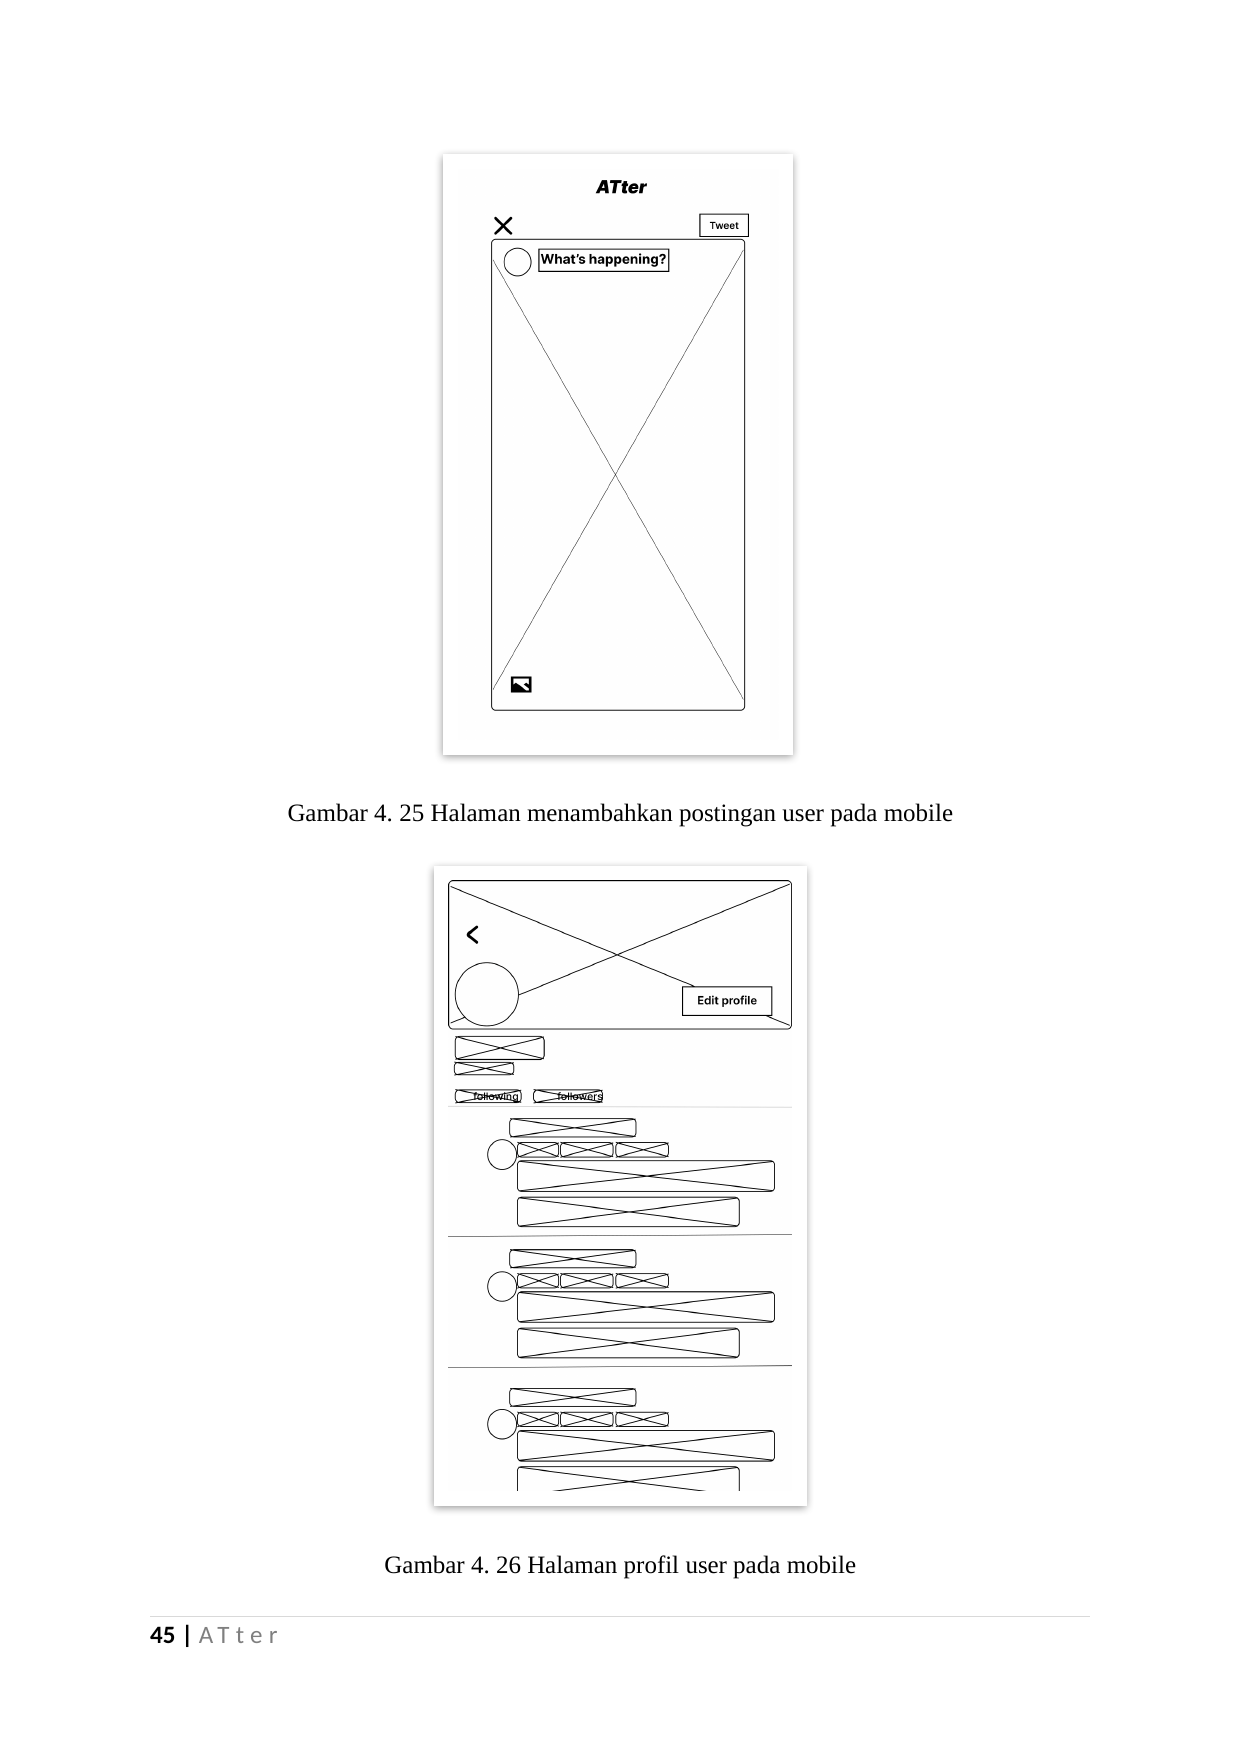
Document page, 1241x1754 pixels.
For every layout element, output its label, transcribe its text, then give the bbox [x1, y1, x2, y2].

text Gambar 4. 25 Halaman menambahkan postingan user pada mobile [150, 798, 1090, 826]
picture [448, 880, 792, 1491]
text Gambar 4. 26 Halaman profil user pada mobile [150, 1550, 1090, 1578]
picture [458, 169, 779, 740]
